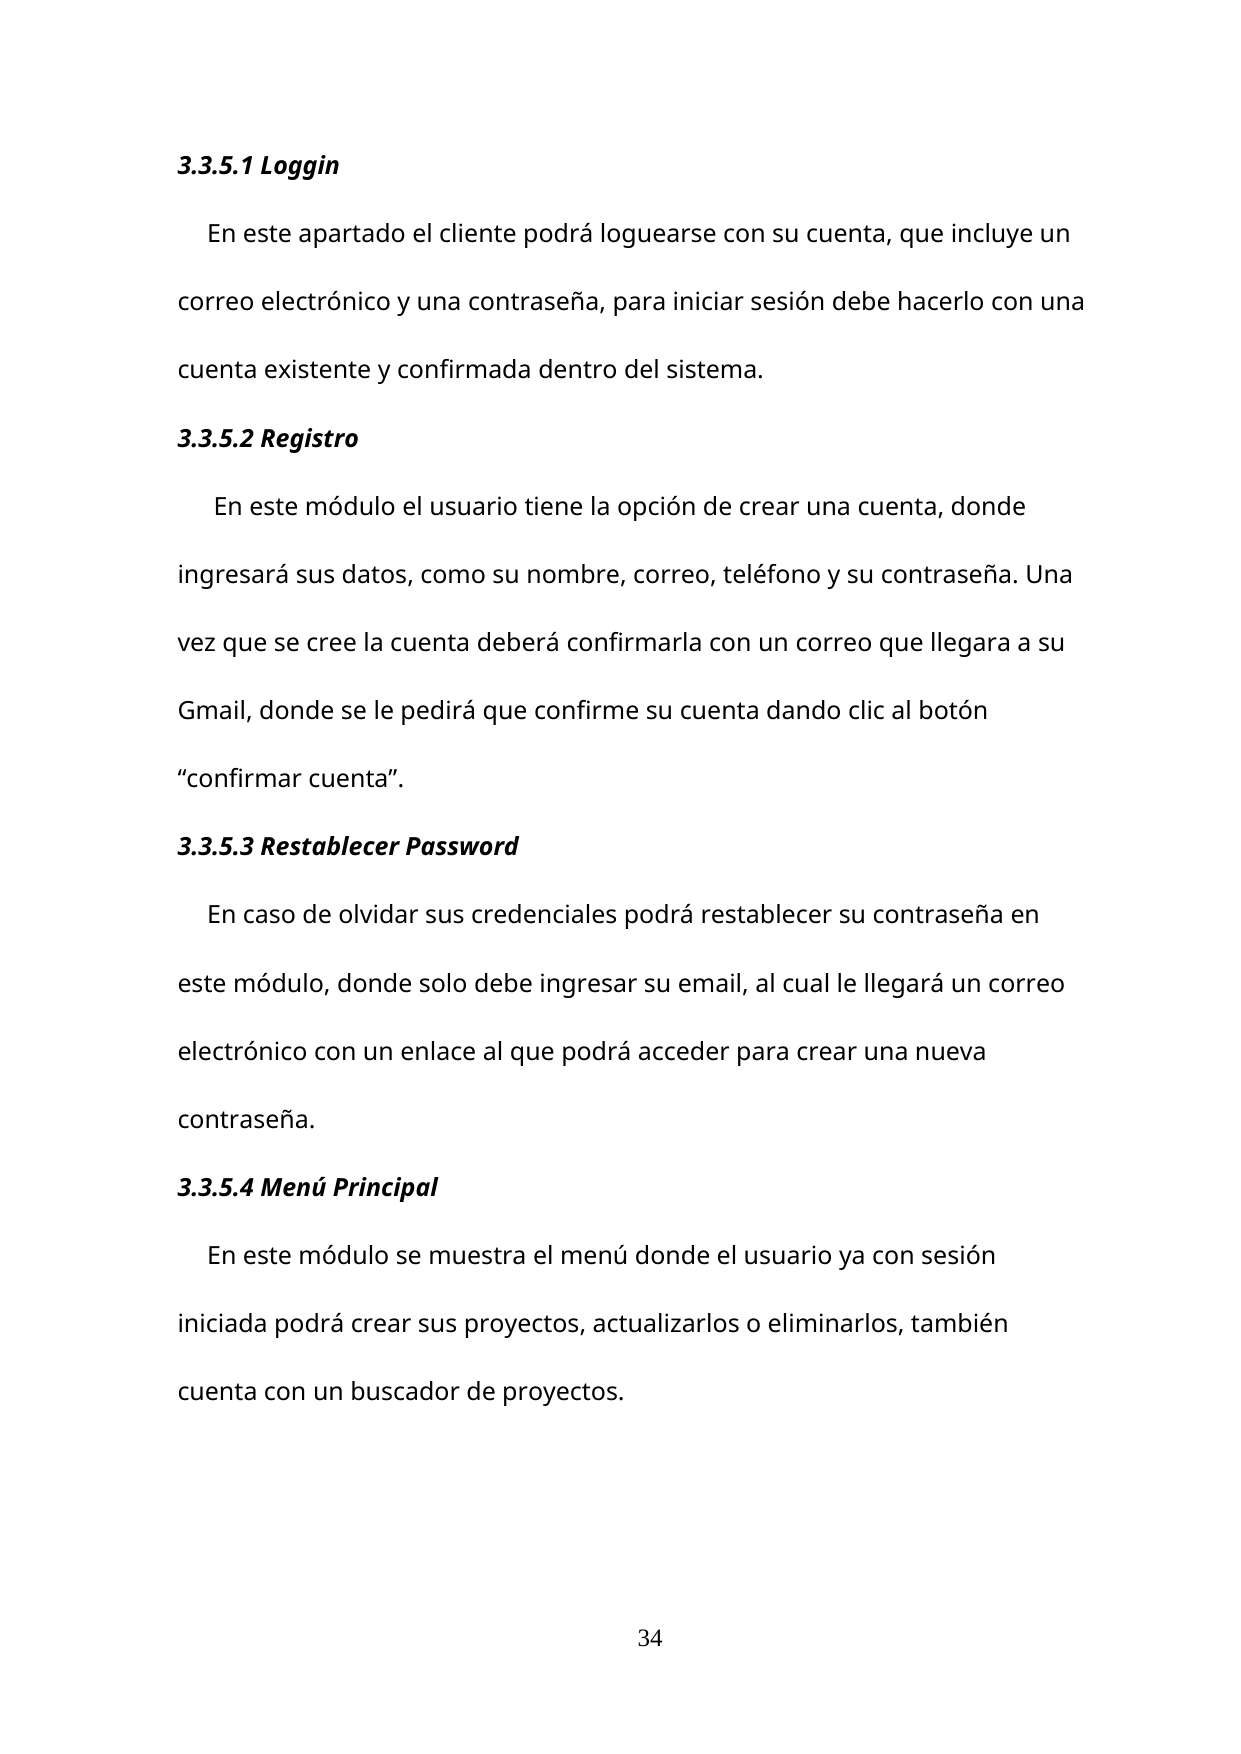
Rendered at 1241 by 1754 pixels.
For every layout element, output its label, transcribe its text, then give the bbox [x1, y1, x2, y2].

text Restablecer Password [177, 829, 1092, 863]
subtitle En caso de olvidar sus credenciales podrá restablecer su contraseña en este módulo, donde solo debe ingresar su email, al cual le llegará un correo electrónico con un enlace al que podrá acceder para crear una nueva contraseña. [177, 897, 1092, 1136]
text Menú Principal [177, 1169, 1092, 1204]
subtitle En este módulo el usuario tiene la opción de crear una cuenta, donde ingresará sus datos, como su nombre, correo, teléfono y su contraseña. Una vez que se cree la cuenta deberá confirmarla con un correo que llegara a su Gmail, donde se le pedirá que confirme su cuenta dando clic al botón “confirmar cuenta”. [177, 488, 1092, 795]
text En este apartado el cliente podrá loguearse con su cuenta, que incluye un correo electrónico y una contraseña, para iniciar sesión debe hacerlo con una cuenta existente y confirmada dentro del sistema. [177, 216, 1092, 386]
text Loggin [177, 148, 1092, 182]
text En este módulo se muestra el menú donde el usuario ya con sesión iniciada podrá crear sus proyectos, actualizarlos o eliminarlos, también cuenta con un buscador de proyectos. [177, 1238, 1092, 1408]
text Registro [177, 420, 1092, 454]
